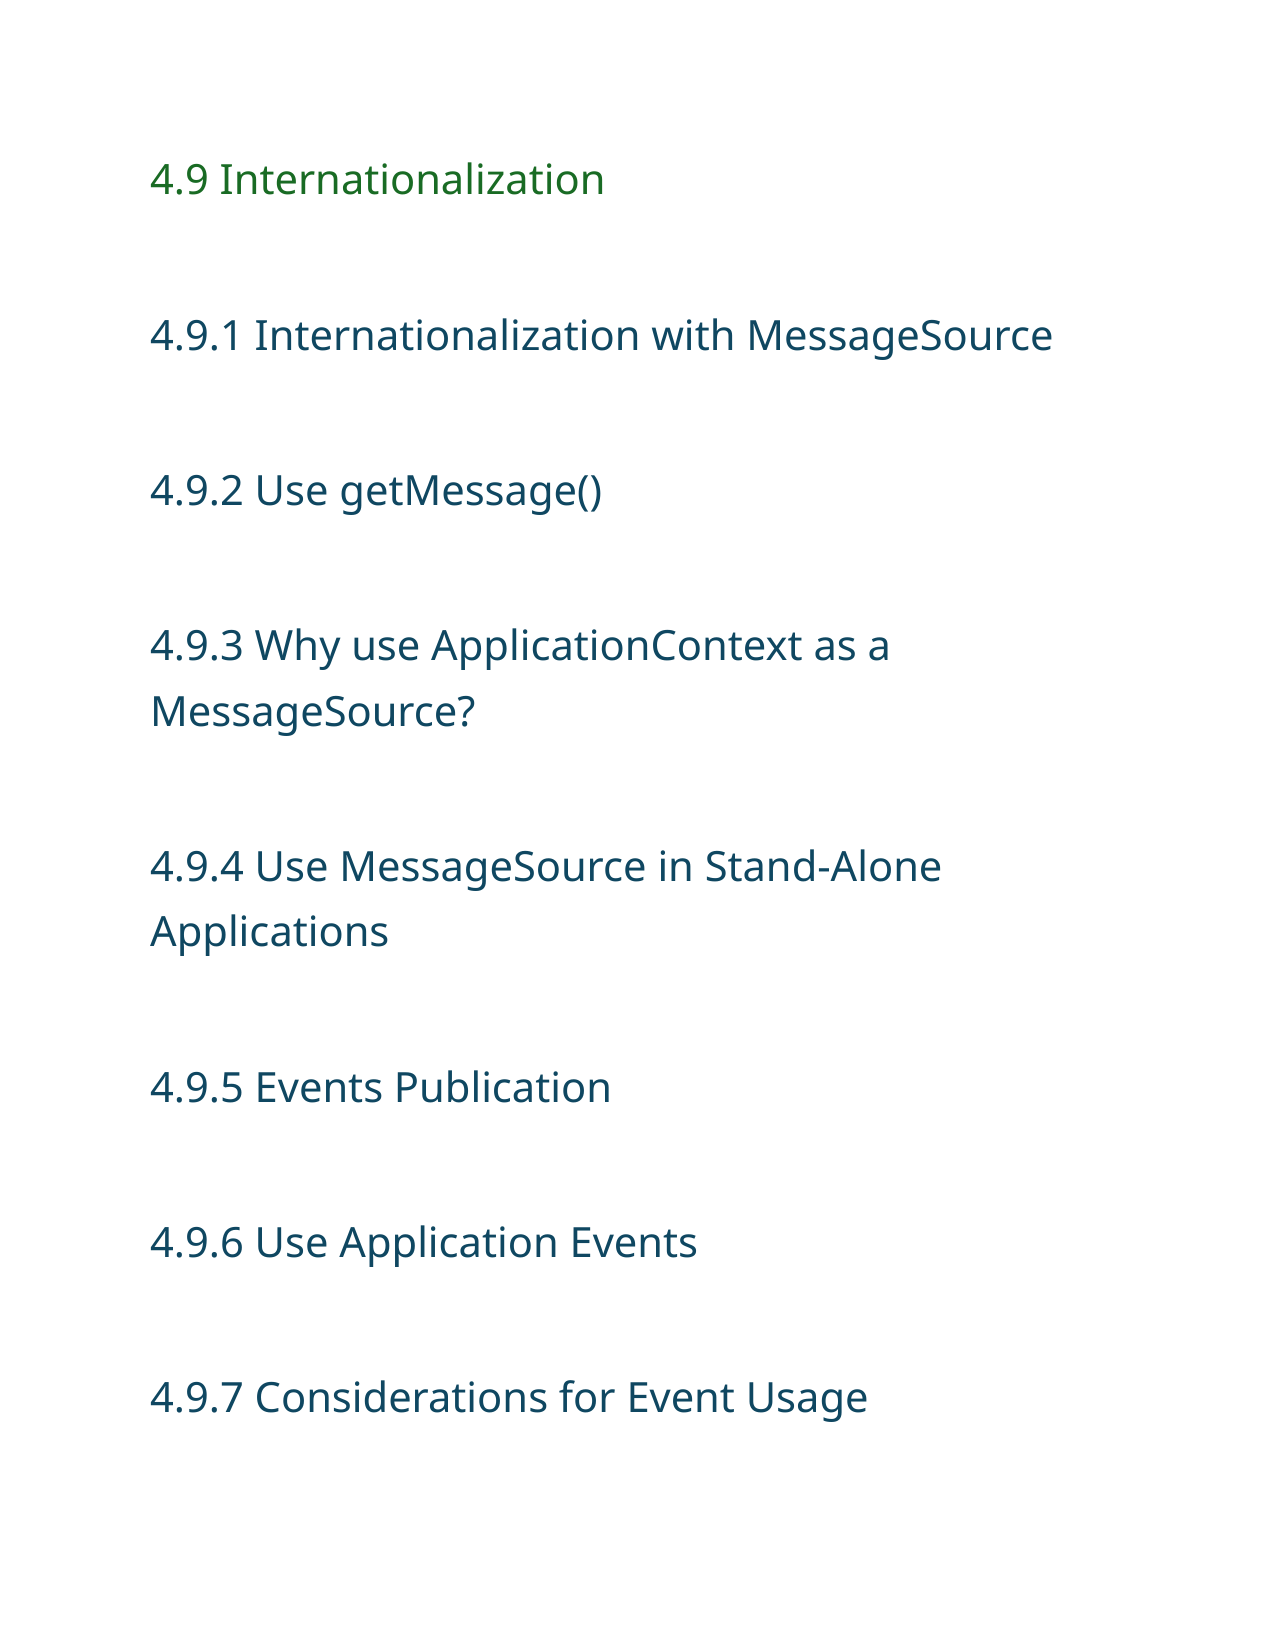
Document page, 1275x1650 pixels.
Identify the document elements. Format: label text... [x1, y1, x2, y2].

subtitle 4.9.6 Use Application Events [150, 1213, 1125, 1270]
subtitle 4.9.7 Considerations for Event Usage [150, 1368, 1125, 1425]
subtitle 4.9.3 Why use ApplicationContext as a MessageSource? [150, 616, 1125, 738]
subtitle 4.9.4 Use MessageSource in Stand-Alone Applications [150, 837, 1125, 959]
subtitle 4.9 Internationalization [150, 150, 1125, 207]
subtitle 4.9.1 Internationalization with MessageSource [150, 305, 1125, 362]
subtitle 4.9.2 Use getMessage() [150, 461, 1125, 518]
subtitle 4.9.5 Events Publication [150, 1057, 1125, 1114]
